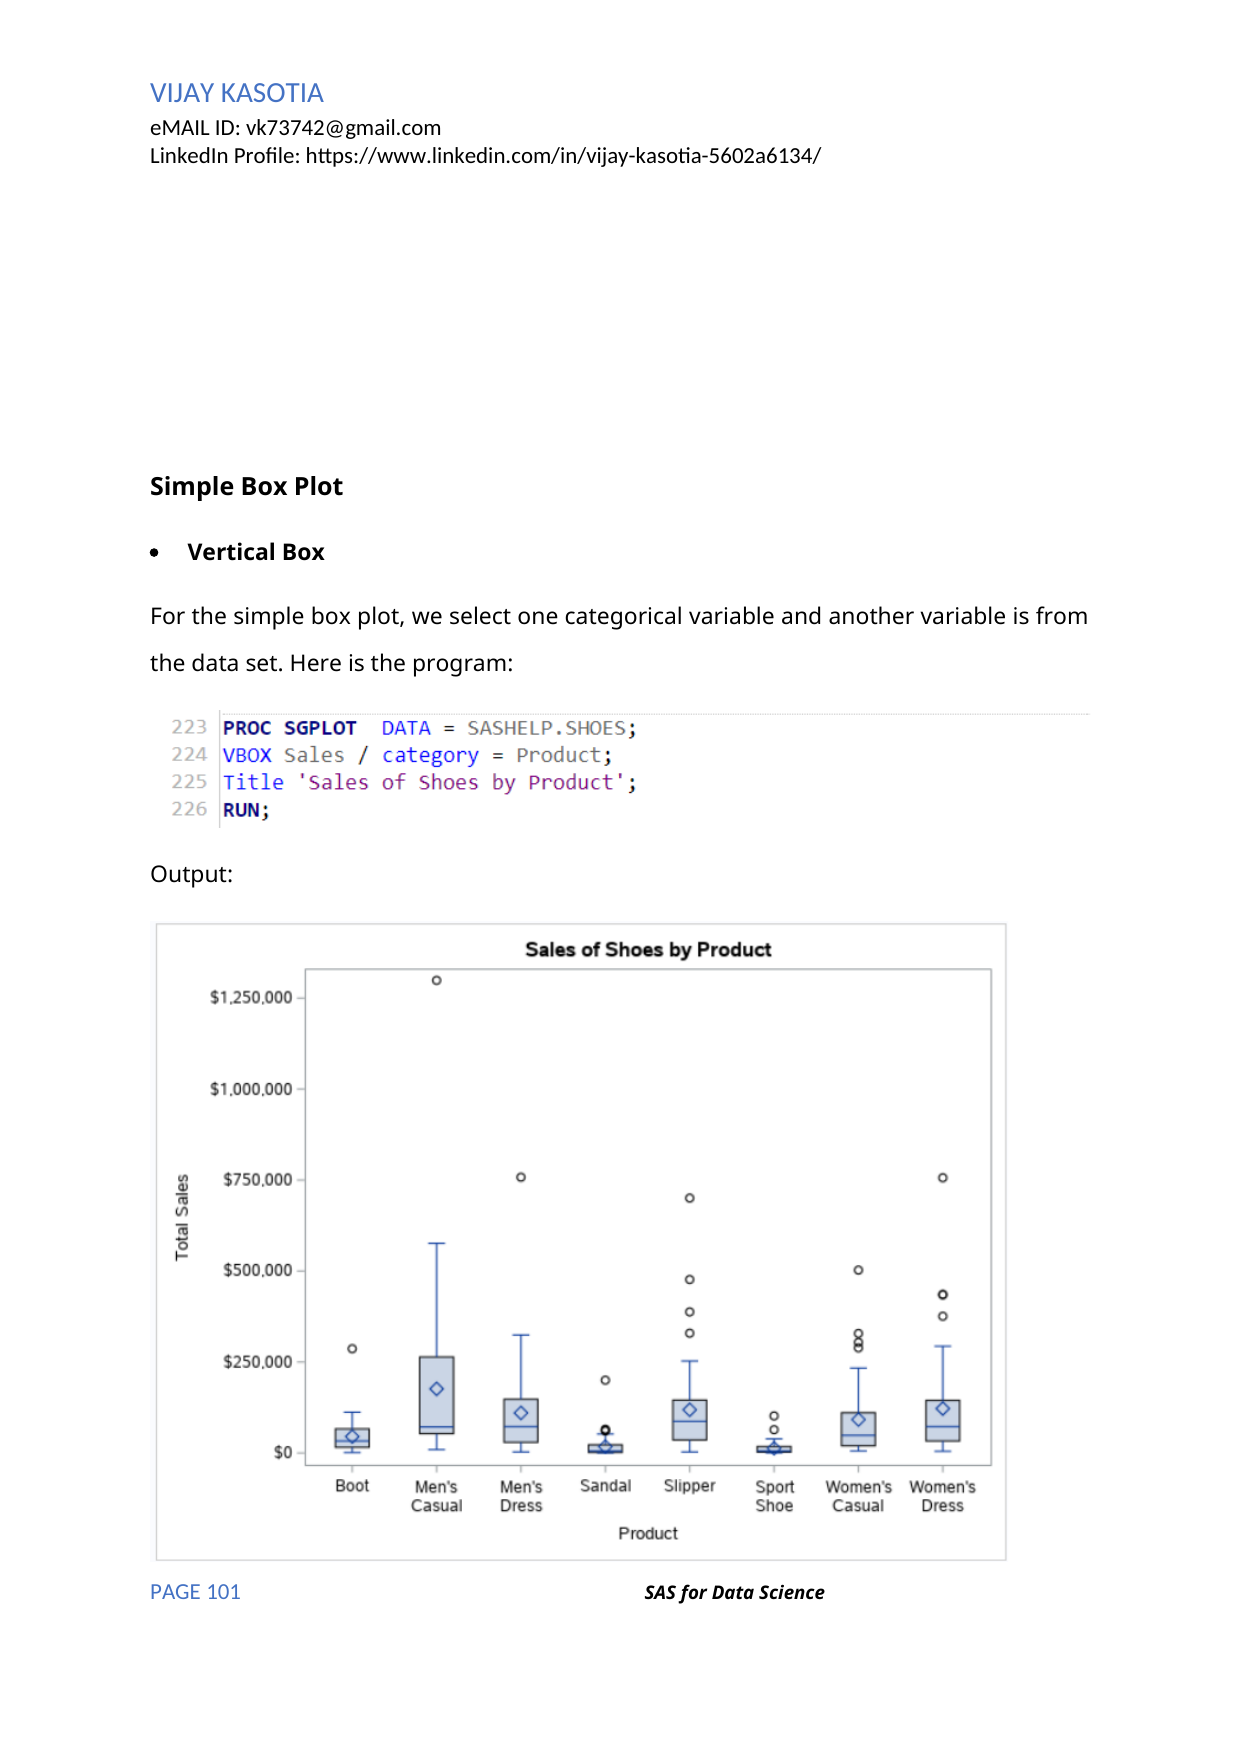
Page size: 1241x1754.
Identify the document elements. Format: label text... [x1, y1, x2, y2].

picture [150, 921, 1009, 1562]
list Vertical Box [150, 536, 1090, 567]
text For the simple box plot, we select one categorical variable and another variable is from the data set. Here is the program: [150, 600, 1090, 678]
text Output: [150, 858, 1090, 889]
picture [150, 710, 1091, 828]
text Simple Box Plot [150, 468, 1090, 502]
